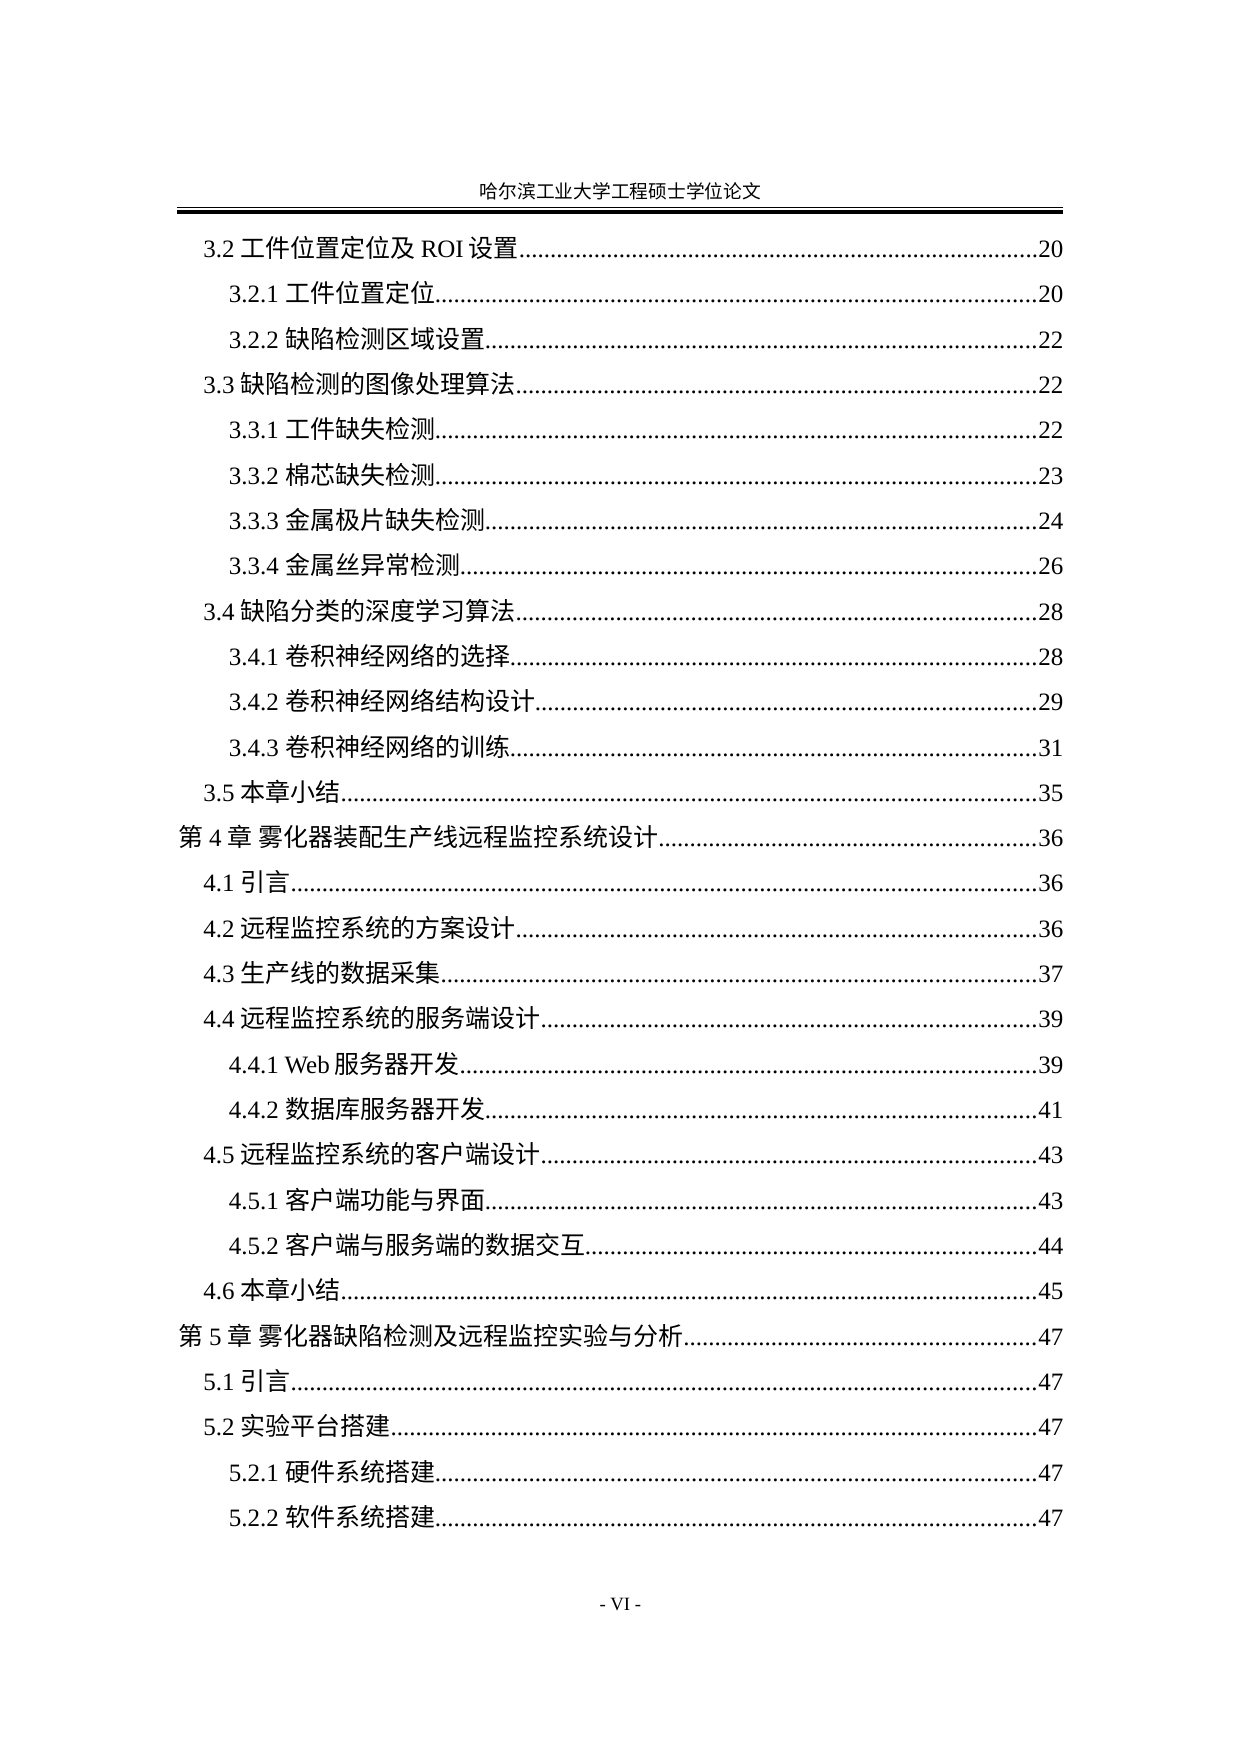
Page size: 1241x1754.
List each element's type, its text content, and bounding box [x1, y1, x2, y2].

text 5.2.1 硬件系统搭建 47 [228, 1452, 1062, 1488]
text 3.4.2 卷积神经网络结构设计 29 [228, 682, 1062, 718]
text 4.3 生产线的数据采集 37 [203, 953, 1062, 990]
text 第 5 章 雾化器缺陷检测及远程监控实验与分析 47 [178, 1316, 1062, 1352]
text 3.3.2 棉芯缺失检测 23 [228, 455, 1062, 491]
text 4.5 远程监控系统的客户端设计 43 [203, 1135, 1062, 1171]
text 3.5 本章小结 35 [203, 772, 1062, 808]
text 4.6 本章小结 45 [203, 1271, 1062, 1307]
text 4.4.2 数据库服务器开发 41 [228, 1089, 1062, 1126]
text 3.2 工件位置定位及ROI设置 20 [203, 228, 1062, 265]
text 4.1 引言 36 [203, 863, 1062, 899]
text 3.3.1 工件缺失检测 22 [228, 410, 1062, 446]
text 5.2.2 软件系统搭建 47 [228, 1497, 1062, 1533]
text 4.5.2 客户端与服务端的数据交互 44 [228, 1225, 1062, 1262]
text 3.3 缺陷检测的图像处理算法 22 [203, 364, 1062, 401]
text 第 4 章 雾化器装配生产线远程监控系统设计 36 [178, 818, 1062, 854]
text 3.3.3 金属极片缺失检测 24 [228, 500, 1062, 537]
text 3.4 缺陷分类的深度学习算法 28 [203, 591, 1062, 627]
text 4.4.1 Web服务器开发 39 [228, 1044, 1062, 1080]
text 4.5.1 客户端功能与界面 43 [228, 1180, 1062, 1216]
text 4.4 远程监控系统的服务端设计 39 [203, 999, 1062, 1035]
text 3.2.1 工件位置定位 20 [228, 274, 1062, 310]
text 4.2 远程监控系统的方案设计 36 [203, 908, 1062, 944]
text 3.4.1 卷积神经网络的选择 28 [228, 636, 1062, 673]
text 3.3.4 金属丝异常检测 26 [228, 546, 1062, 582]
text 5.1 引言 47 [203, 1361, 1062, 1398]
text 3.2.2 缺陷检测区域设置 22 [228, 319, 1062, 355]
text 3.4.3 卷积神经网络的训练 31 [228, 727, 1062, 763]
text 5.2 实验平台搭建 47 [203, 1407, 1062, 1443]
